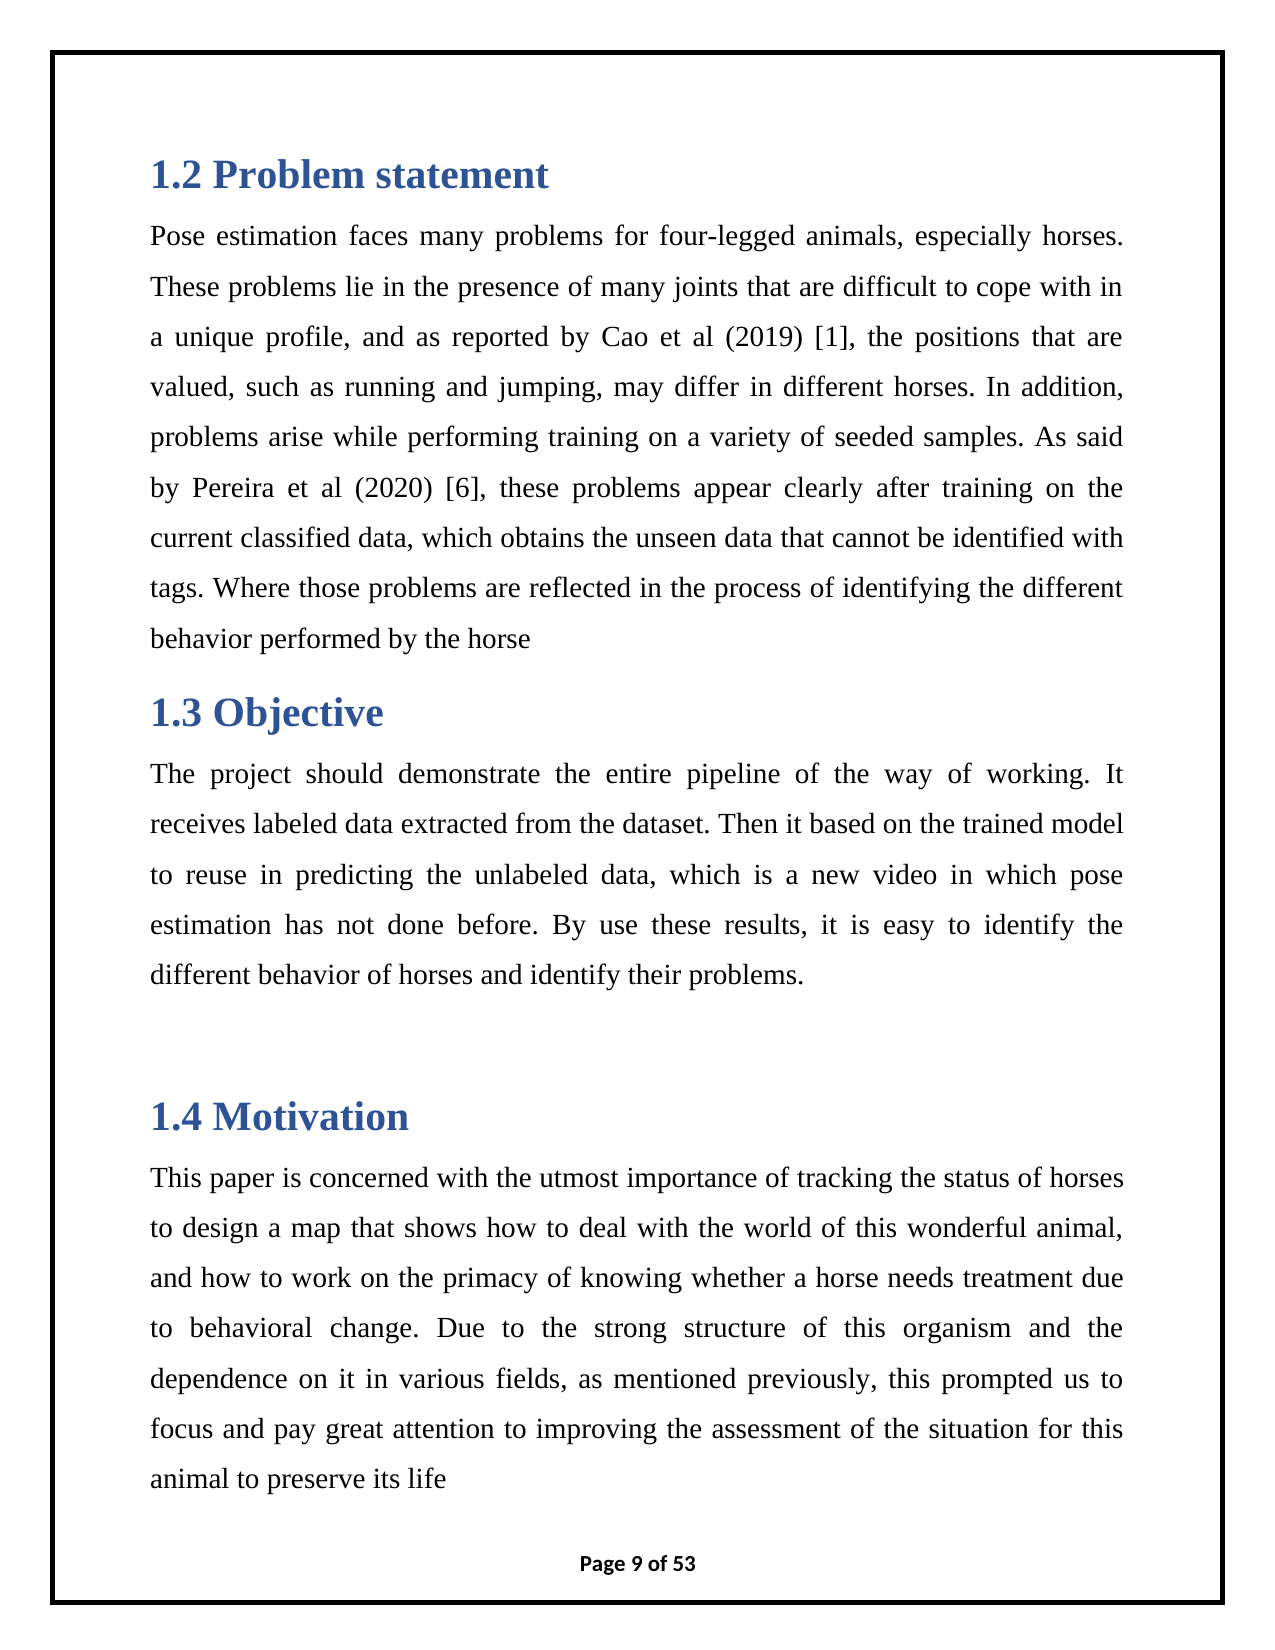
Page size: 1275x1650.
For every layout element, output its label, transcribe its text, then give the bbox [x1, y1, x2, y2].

text Pose estimation faces many problems for four-legged animals, especially horses. These problems lie in the presence of many joints that are difficult to cope with in a unique profile, and as reported by Cao et al (2019) [1], the positions that are valued, such as running and jumping, may differ in different horses. In addition, problems arise while performing training on a variety of seeded samples. As said by Pereira et al (2020) [6], these problems appear clearly after training on the current classified data, which obtains the unseen data that cannot be identified with tags. Where those problems are reflected in the process of identifying the different behavior performed by the horse [150, 218, 1125, 654]
text 1.3 Objective [150, 688, 1125, 736]
text 1.2 Problem statement [150, 150, 1125, 198]
text 1.4 Motivation [150, 1091, 1125, 1139]
text This paper is concerned with the utmost importance of tracking the status of horses to design a map that shows how to deal with the world of this wonderful animal, and how to work on the primacy of knowing whether a horse needs treatment due to behavioral change. Due to the strong structure of this organism and the dependence on it in various fields, as mentioned previously, this prompted us to focus and pay great attention to improving the assessment of the situation for this animal to preserve its life [150, 1160, 1125, 1495]
text The project should demonstrate the entire pipeline of the way of working. It receives labeled data extracted from the dataset. Then it based on the trained model to reuse in predicting the unlabeled data, which is a new video in which pose estimation has not done before. By use these results, it is easy to identify the different behavior of horses and identify their problems. [150, 756, 1125, 991]
